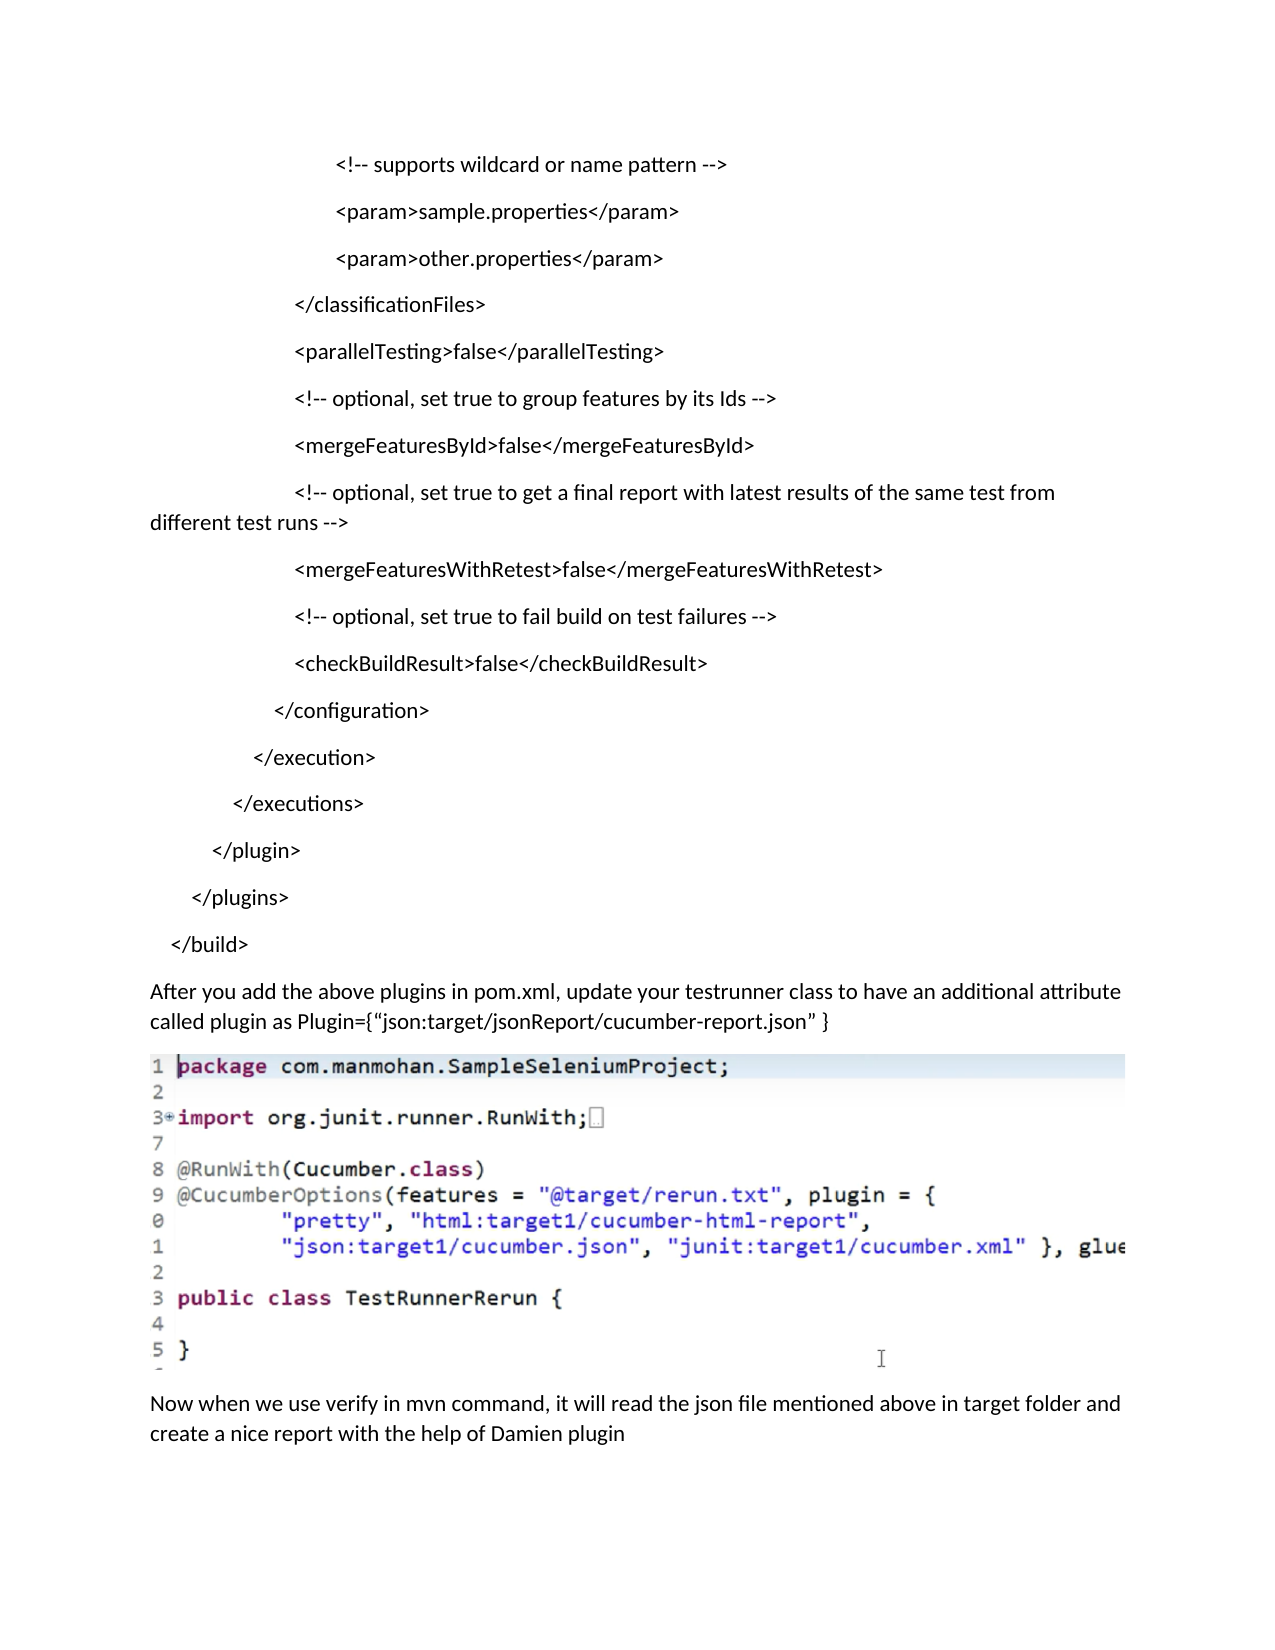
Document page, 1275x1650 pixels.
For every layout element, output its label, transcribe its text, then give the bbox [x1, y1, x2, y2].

text <!-- supports wildcard or name pattern --> [150, 150, 1125, 178]
text </plugin> [150, 836, 1125, 864]
text <param>other.properties</param> [150, 244, 1125, 272]
text </plugins> [150, 883, 1125, 911]
text <mergeFeaturesById>false</mergeFeaturesById> [150, 431, 1125, 459]
text <param>sample.properties</param> [150, 197, 1125, 225]
text <!-- optional, set true to fail build on test failures --> [150, 602, 1125, 630]
picture [150, 1054, 1125, 1370]
text </execution> [150, 743, 1125, 771]
text </configuration> [150, 696, 1125, 724]
text <checkBuildResult>false</checkBuildResult> [150, 649, 1125, 677]
text <mergeFeaturesWithRetest>false</mergeFeaturesWithRetest> [150, 555, 1125, 583]
text Now when we use verify in mvn command, it will read the json file mentioned above in target folder and create a nice report with the help of Damien plugin [150, 1389, 1125, 1447]
text </build> [150, 930, 1125, 958]
text </classificationFiles> [150, 291, 1125, 319]
text <!-- optional, set true to get a final report with latest results of the same test from different test runs --> [150, 478, 1125, 536]
text After you add the above plugins in pom.xml, update your testrunner class to have an additional attribute called plugin as Plugin={“json:target/jsonReport/cucumber-report.json” } [150, 977, 1125, 1035]
text <!-- optional, set true to group features by its Ids --> [150, 384, 1125, 412]
text <parallelTesting>false</parallelTesting> [150, 337, 1125, 366]
text </executions> [150, 789, 1125, 818]
